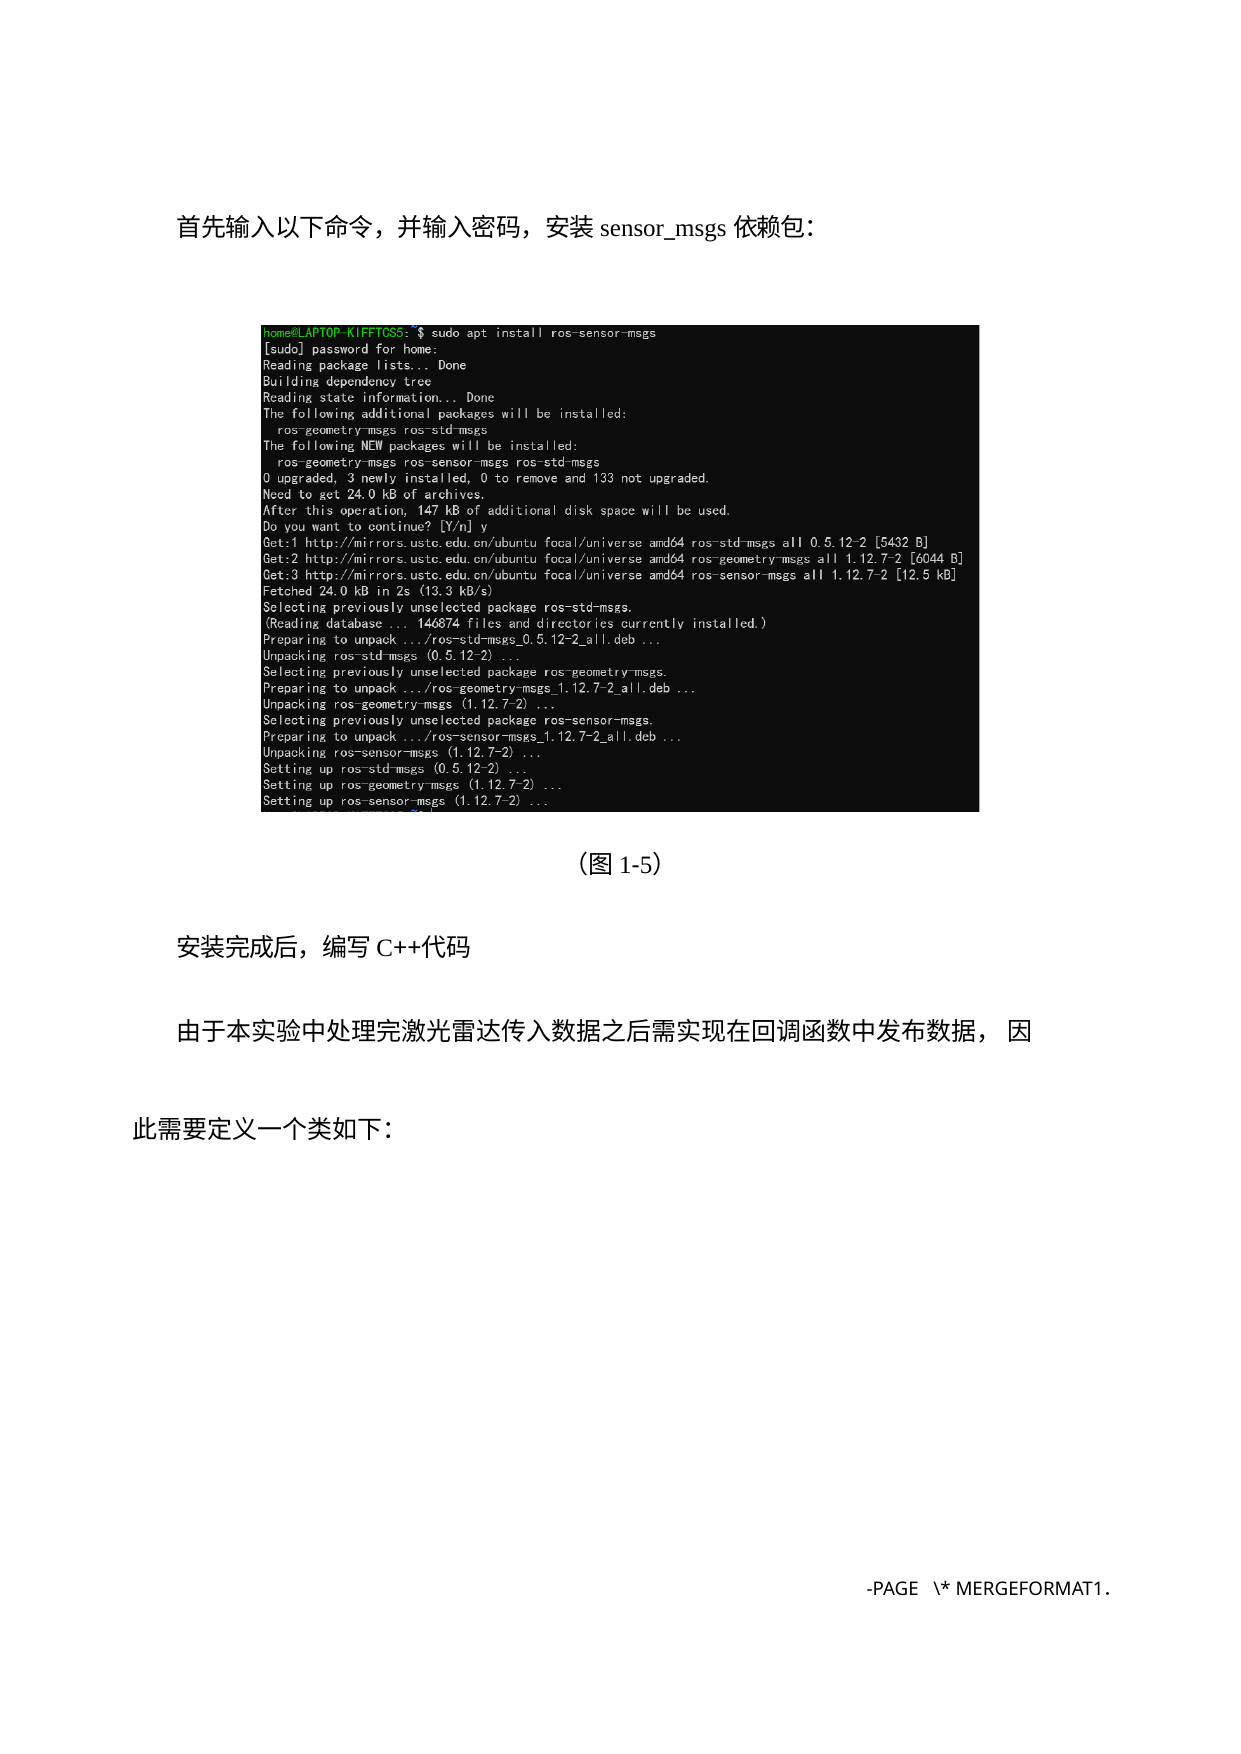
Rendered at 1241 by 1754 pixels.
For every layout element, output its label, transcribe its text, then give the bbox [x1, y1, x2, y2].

picture [261, 325, 980, 812]
text 安装完成后，编写 C++代码 [133, 913, 1122, 978]
text 首先输入以下命令，并输入密码，安装 sensor_msgs 依赖包： [133, 193, 1122, 258]
text 由于本实验中处理完激光雷达传入数据之后需实现在回调函数中发布数据， 因此需要定义一个类如下： [133, 997, 1049, 1160]
text （图 1-5） [118, 830, 1122, 895]
